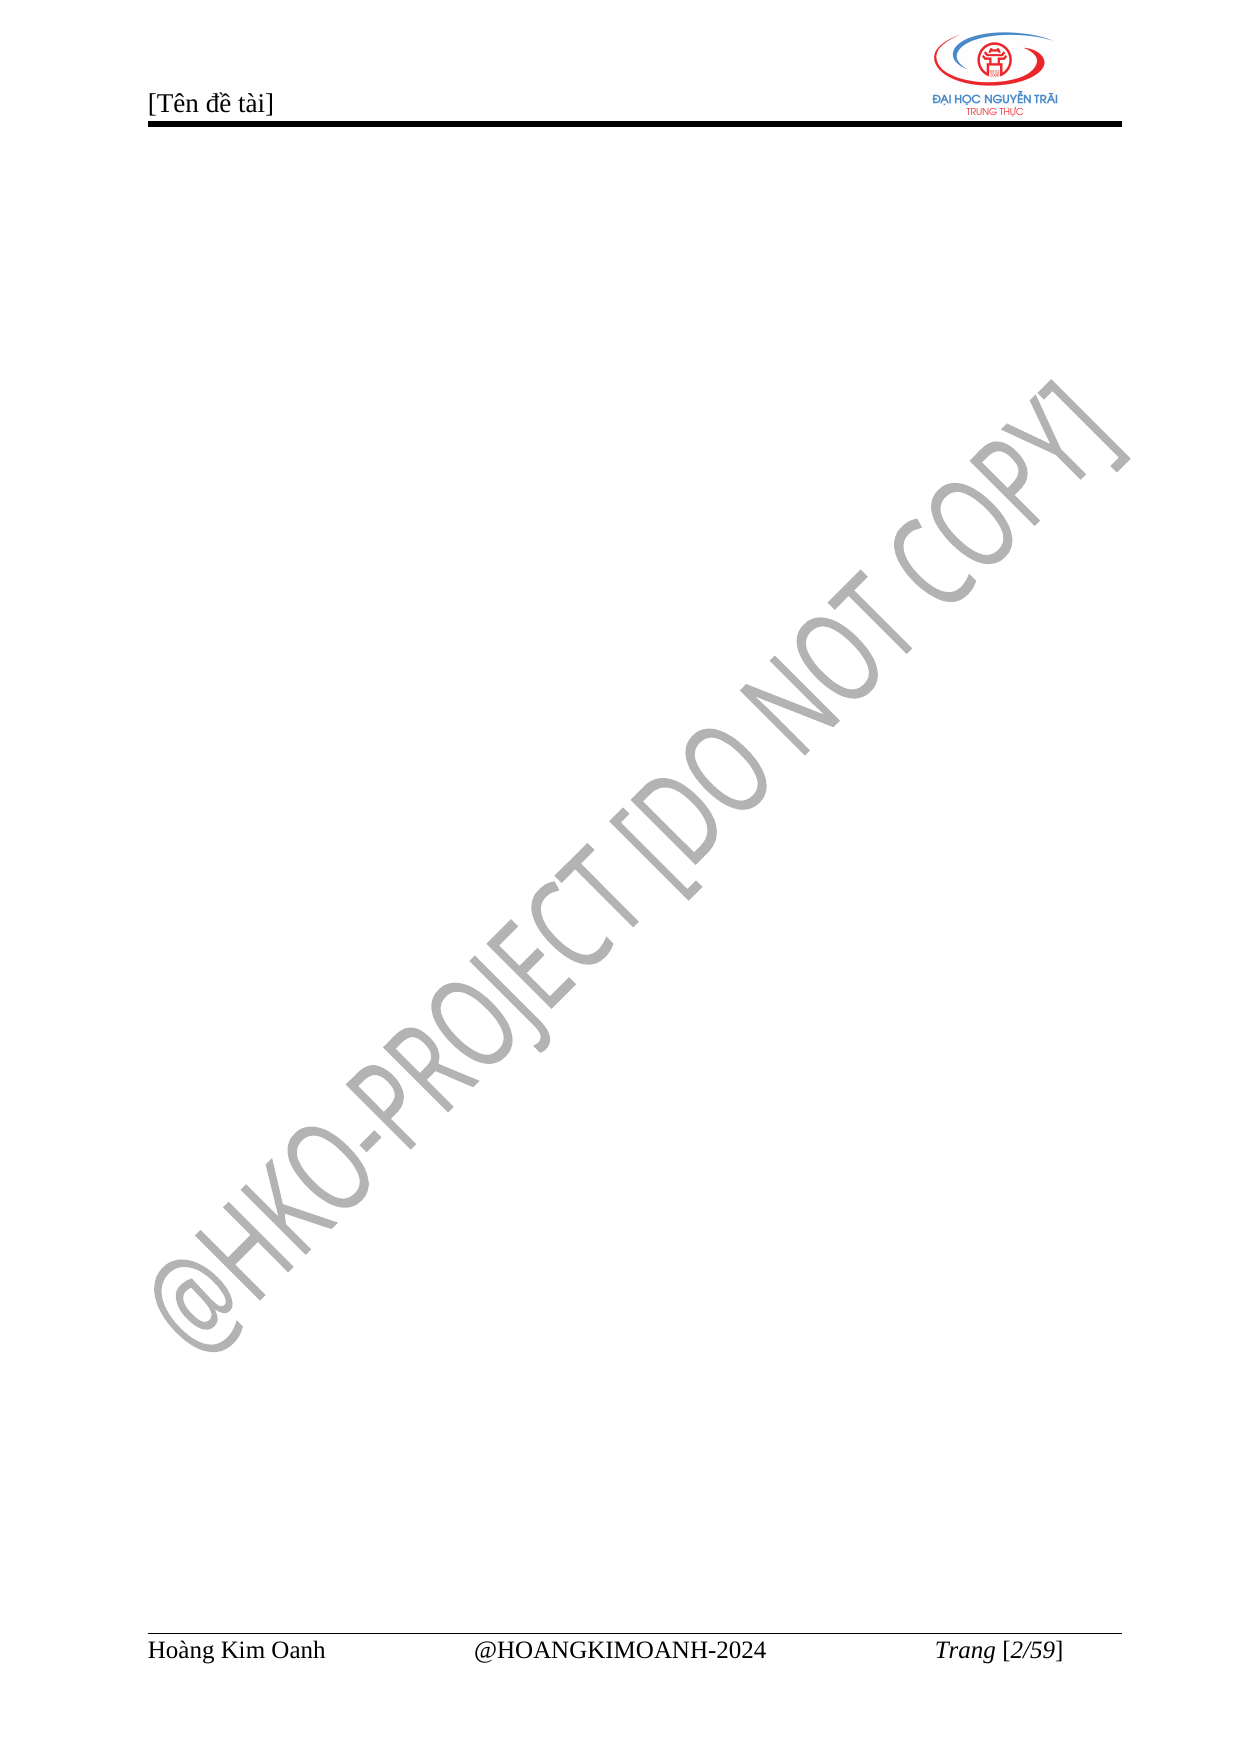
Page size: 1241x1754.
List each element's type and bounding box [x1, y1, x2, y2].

picture [925, 27, 1064, 120]
